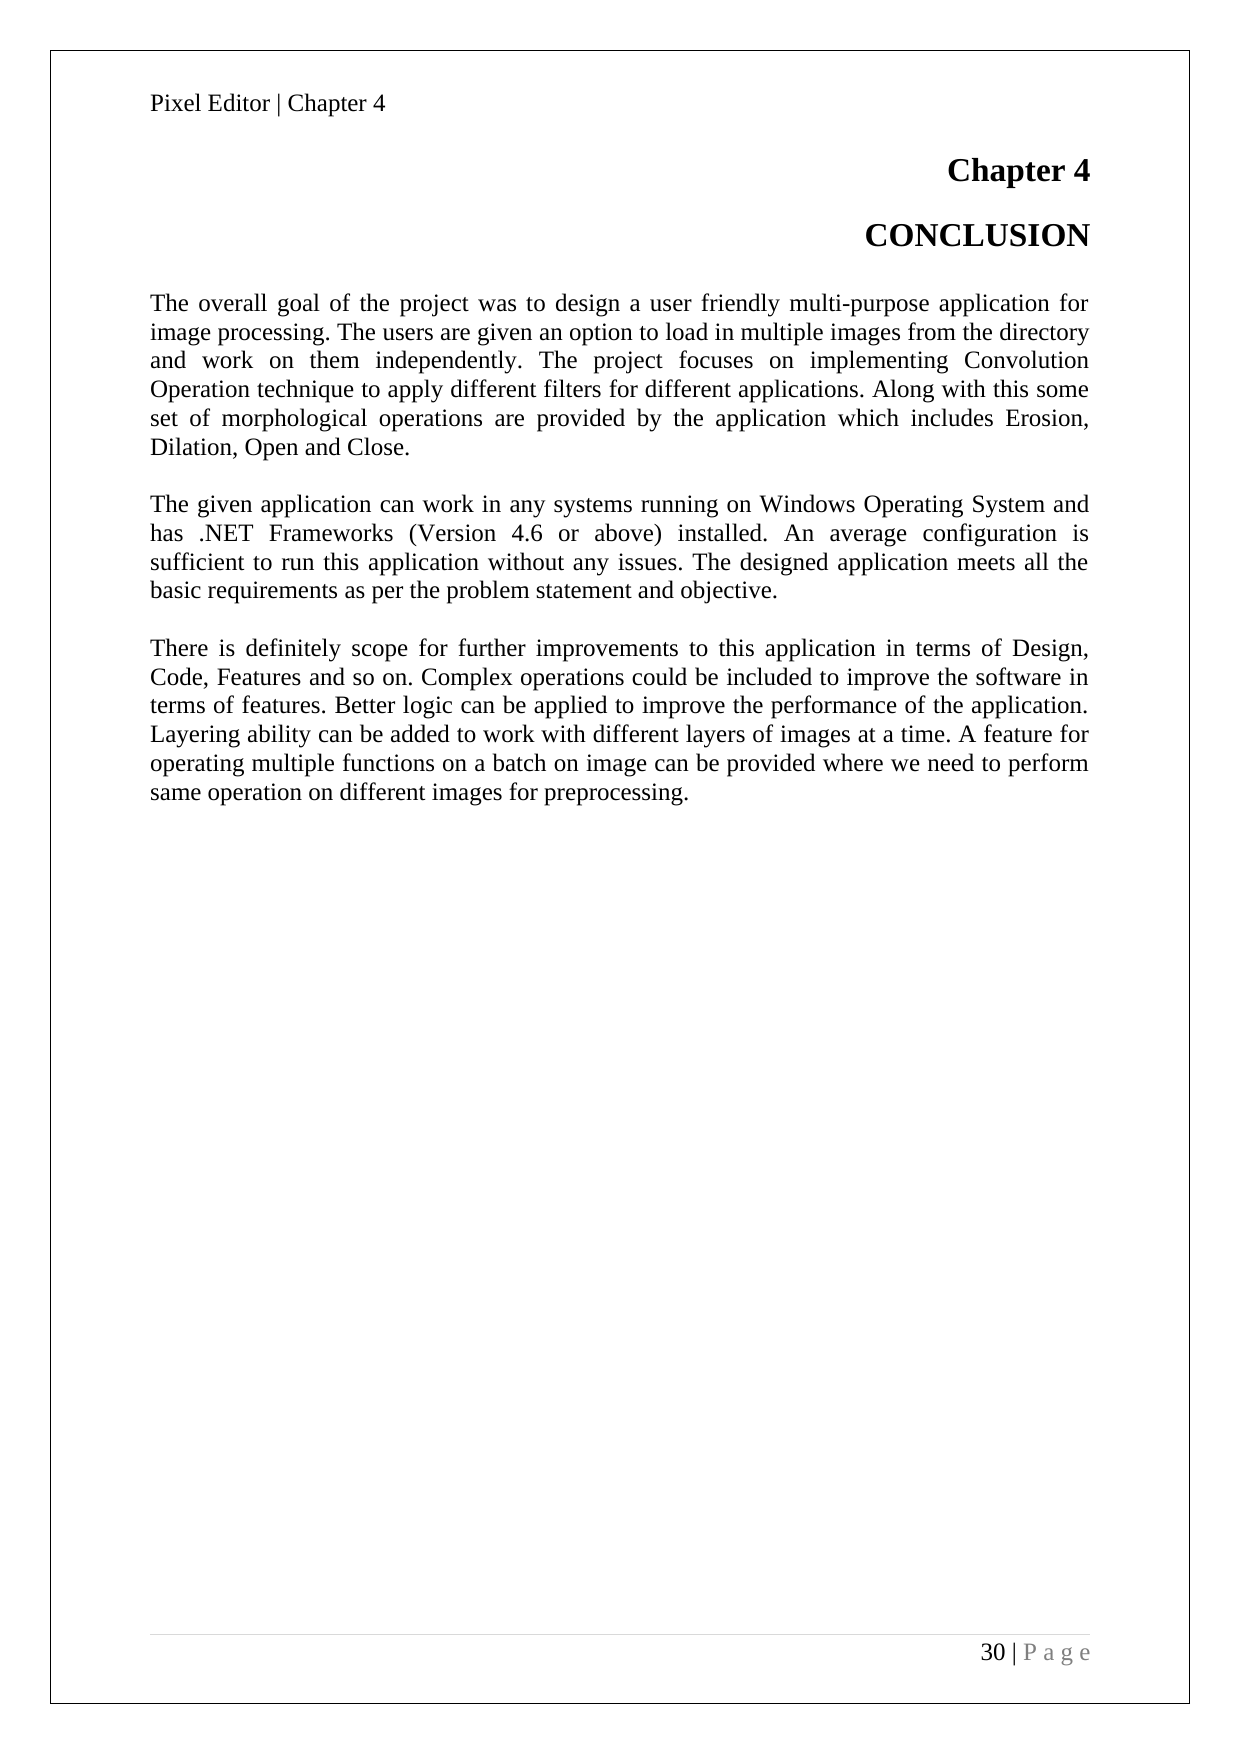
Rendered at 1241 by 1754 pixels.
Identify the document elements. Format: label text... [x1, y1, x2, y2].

text There is definitely scope for further improvements to this application in terms of Design, Code, Features and so on. Complex operations could be included to improve the software in terms of features. Better logic can be applied to improve the performance of the application. Layering ability can be added to work with different layers of images at a time. A feature for operating multiple functions on a batch on image can be provided where we need to perform same operation on different images for preprocessing. [150, 633, 1090, 805]
text Chapter 4 [150, 150, 1090, 188]
text The given application can work in any systems running on Windows Operating System and has .NET Frameworks (Version 4.6 or above) installed. An average configuration is sufficient to run this application without any issues. The designed application meets all the basic requirements as per the problem statement and objective. [150, 489, 1090, 604]
text The overall goal of the project was to design a user friendly multi-purpose application for image processing. The users are given an option to load in multiple images from the directory and work on them independently. The project focuses on implementing Convolution Operation technique to apply different filters for different applications. Along with this some set of morphological operations are provided by the application which includes Erosion, Dilation, Open and Close. [150, 288, 1090, 460]
text CONCLUSION [150, 215, 1090, 253]
